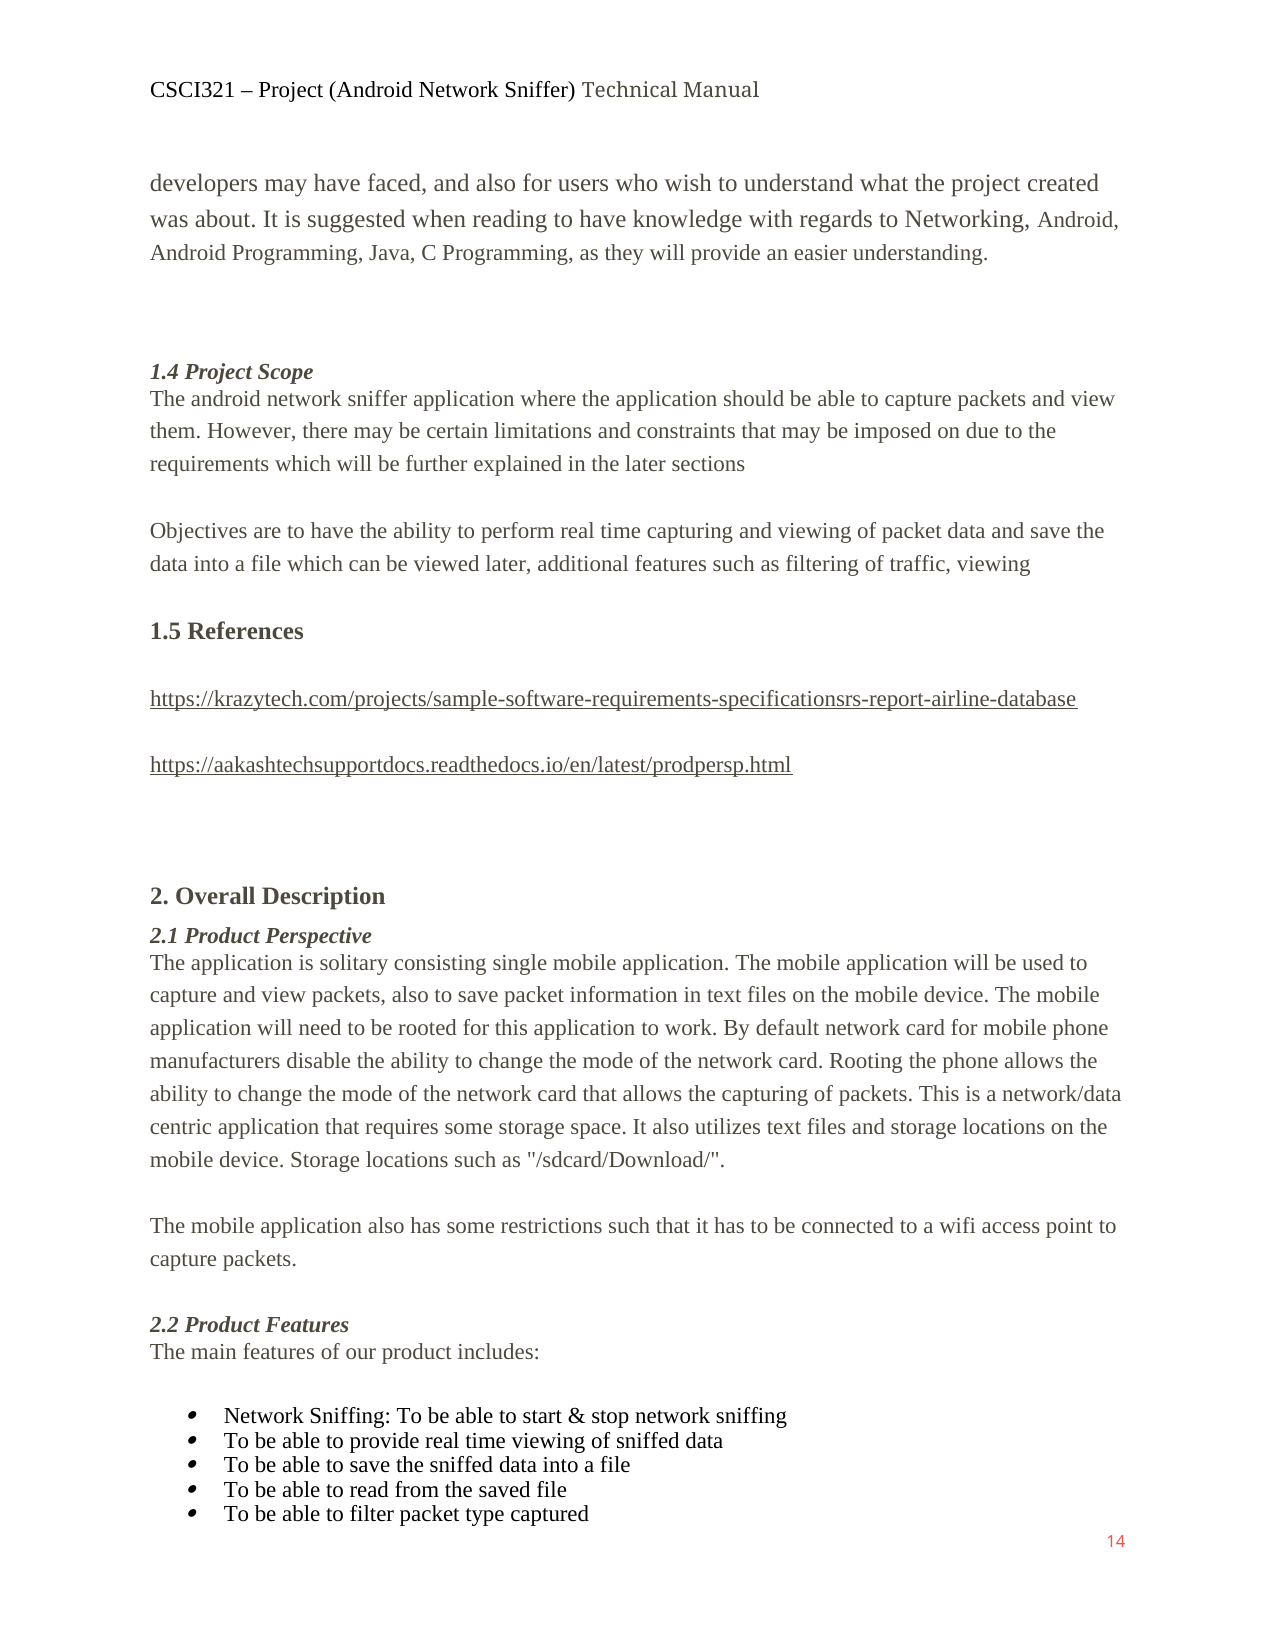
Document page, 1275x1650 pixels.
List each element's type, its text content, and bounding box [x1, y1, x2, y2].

text The android network sniffer application where the application should be able to capture packets and view them. However, there may be certain limitations and constraints that may be imposed on due to the requirements which will be further explained in the later sections [149, 384, 1125, 477]
list To be able to save the sniffed data into a file [186, 1453, 1125, 1477]
text Objectives are to have the ability to perform real time capturing and viewing of packet data and save the data into a file which can be viewed later, additional features such as filtering of traffic, viewing [149, 517, 1125, 576]
text https://aakashtechsupportdocs.readthedocs.io/en/latest/prodpersp.html [150, 751, 1125, 778]
subtitle 2.2 Product Features [150, 1311, 1125, 1338]
subtitle 1.4 Project Scope [150, 358, 1125, 384]
list To be able to read from the saved file [186, 1477, 1125, 1502]
subtitle 2.1 Product Perspective [150, 922, 1125, 948]
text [149, 168, 1125, 266]
list To be able to filter packet type captured [186, 1502, 1125, 1526]
text https://krazytech.com/projects/sample-software-requirements-specificationsrs-report-airline-database [150, 685, 1125, 711]
text The application is solitary consisting single mobile application. The mobile application will be used to capture and view packets, also to save packet information in text files on the mobile device. The mobile application will need to be rooted for this application to work. By default network card for mobile phone manufacturers disable the ability to change the mode of the network card. Rooting the phone allows the ability to change the mode of the network card that allows the capturing of packets. This is a network/data centric application that requires some storage space. It also utilizes text files and storage locations on the mobile device. Storage locations such as "/sdcard/Download/". [149, 948, 1125, 1172]
text 1.5 References [149, 616, 1125, 644]
text The mobile application also has some restrictions such that it has to be connected to a wifi access point to capture packets. [149, 1212, 1125, 1272]
subtitle 2. Overall Description [150, 881, 1125, 910]
list To be able to provide real time viewing of sniffed data [186, 1428, 1125, 1453]
list Network Sniffing: To be able to start & stop network sniffing [186, 1404, 1125, 1428]
text The main features of our product includes: [149, 1338, 1125, 1364]
